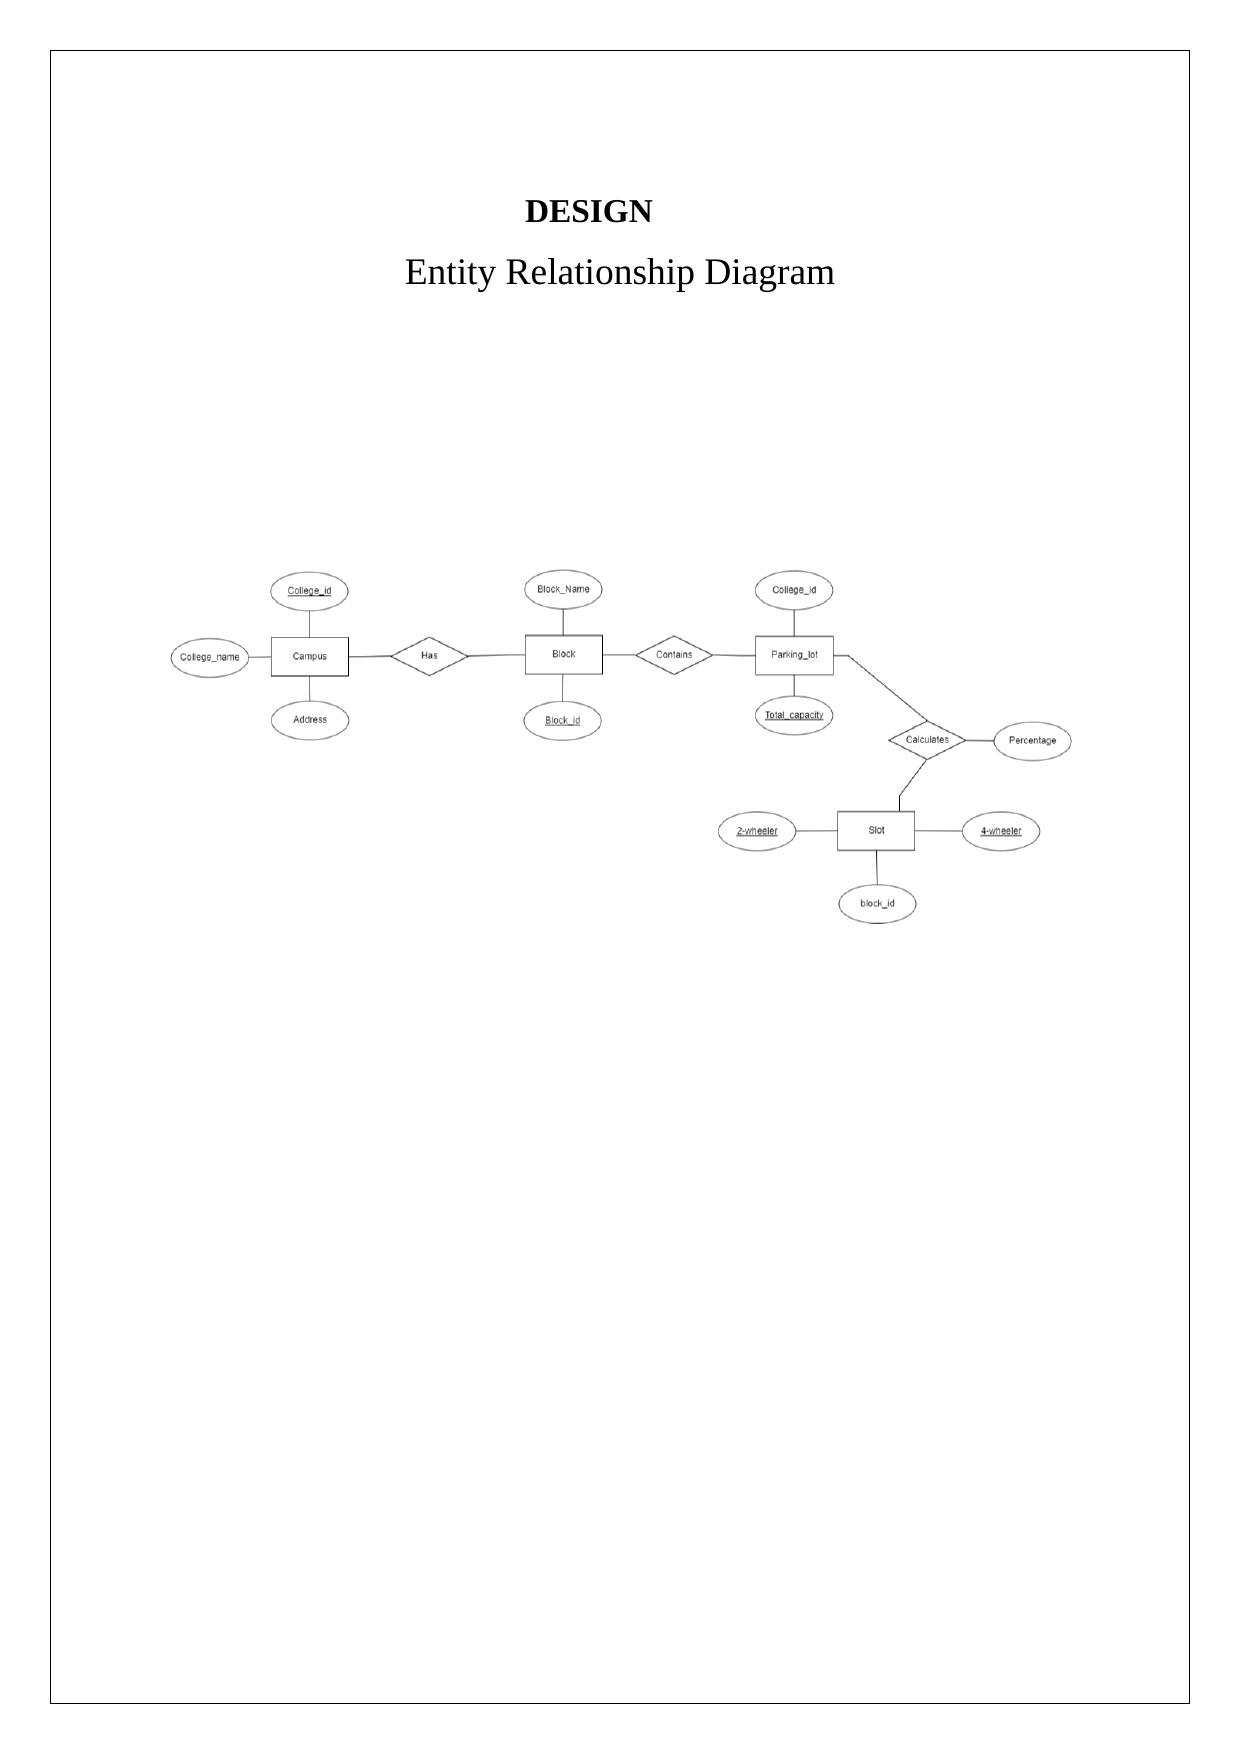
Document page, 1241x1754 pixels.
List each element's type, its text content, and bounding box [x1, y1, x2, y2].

list DESIGN [525, 191, 1090, 230]
text Entity Relationship Diagram [150, 249, 1090, 292]
picture [150, 549, 1091, 943]
